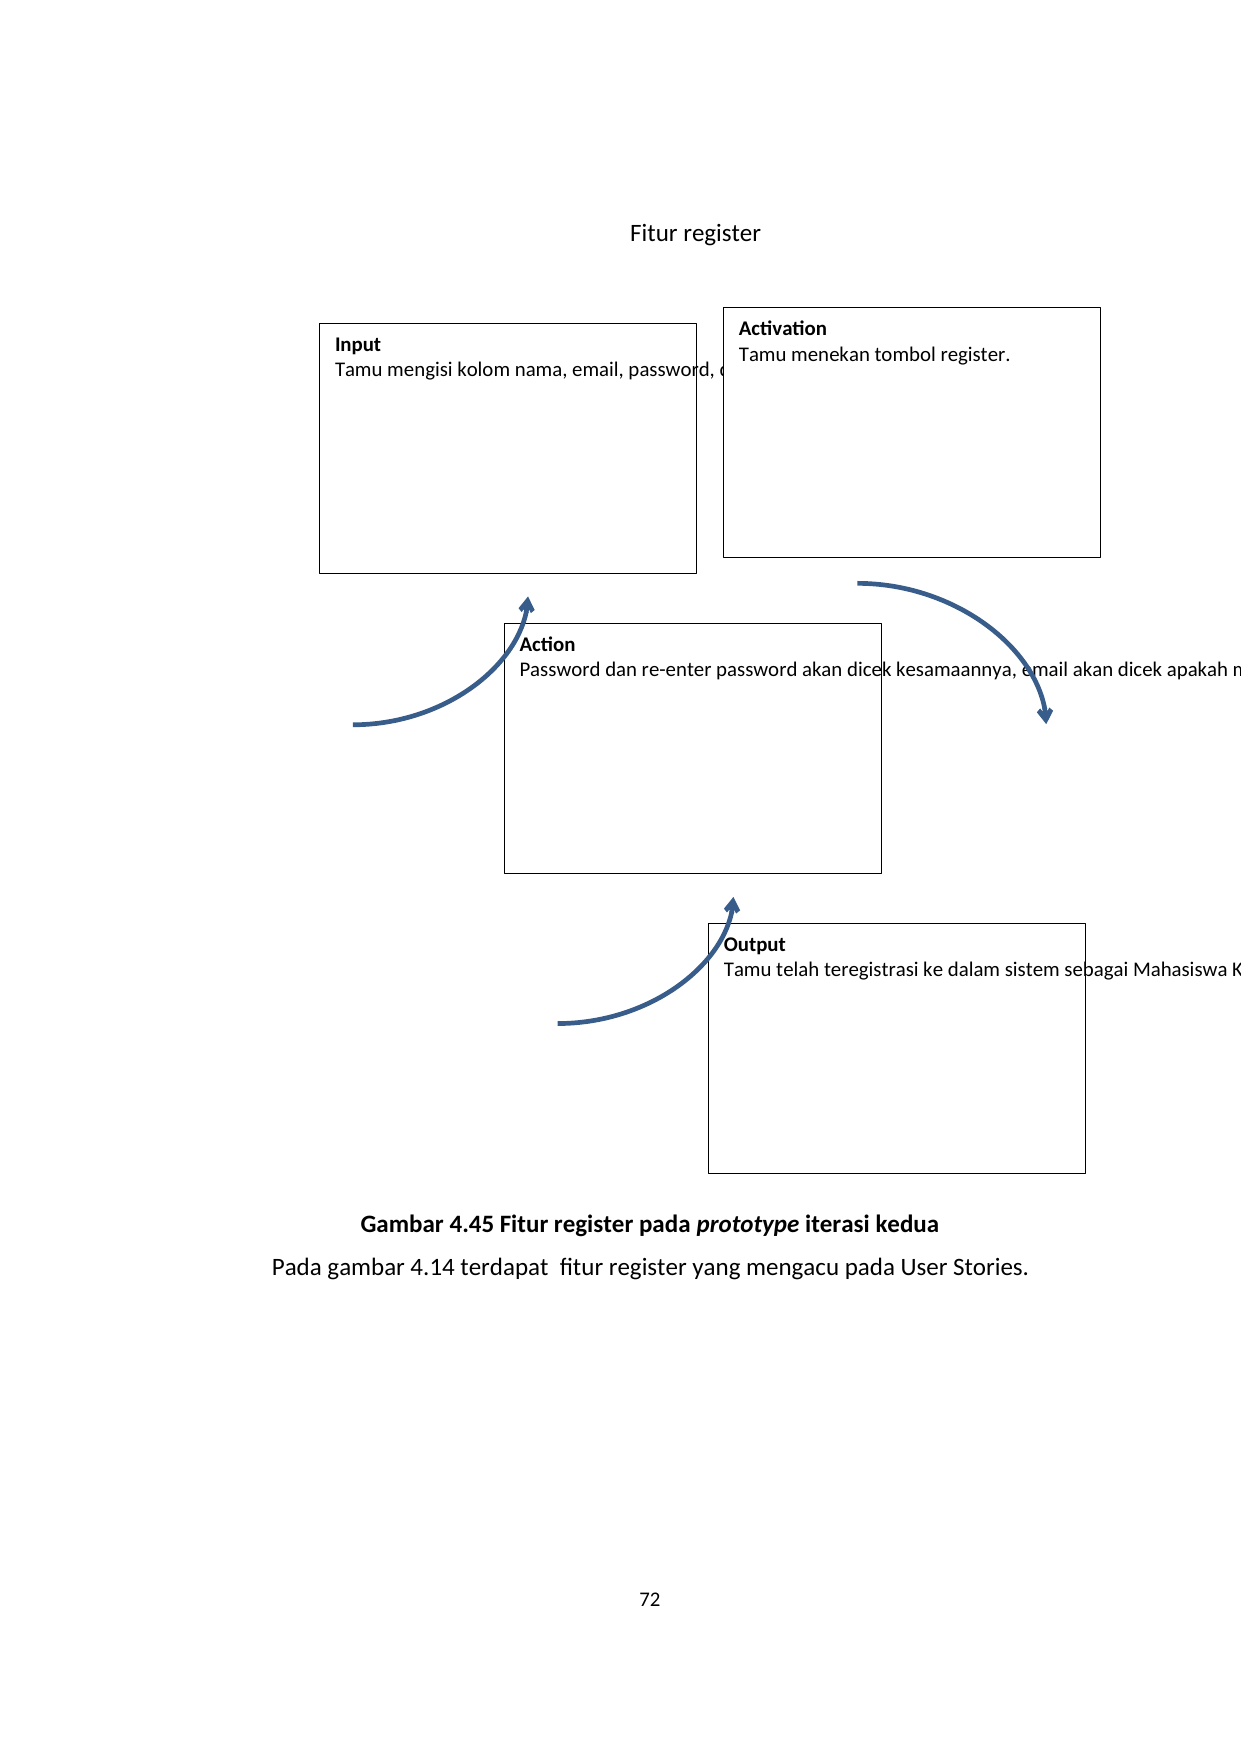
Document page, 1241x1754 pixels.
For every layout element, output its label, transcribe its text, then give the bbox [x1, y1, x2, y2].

text Pada gambar 4.14 terdapat fitur register yang mengacu pada User Stories. [236, 1252, 1063, 1282]
